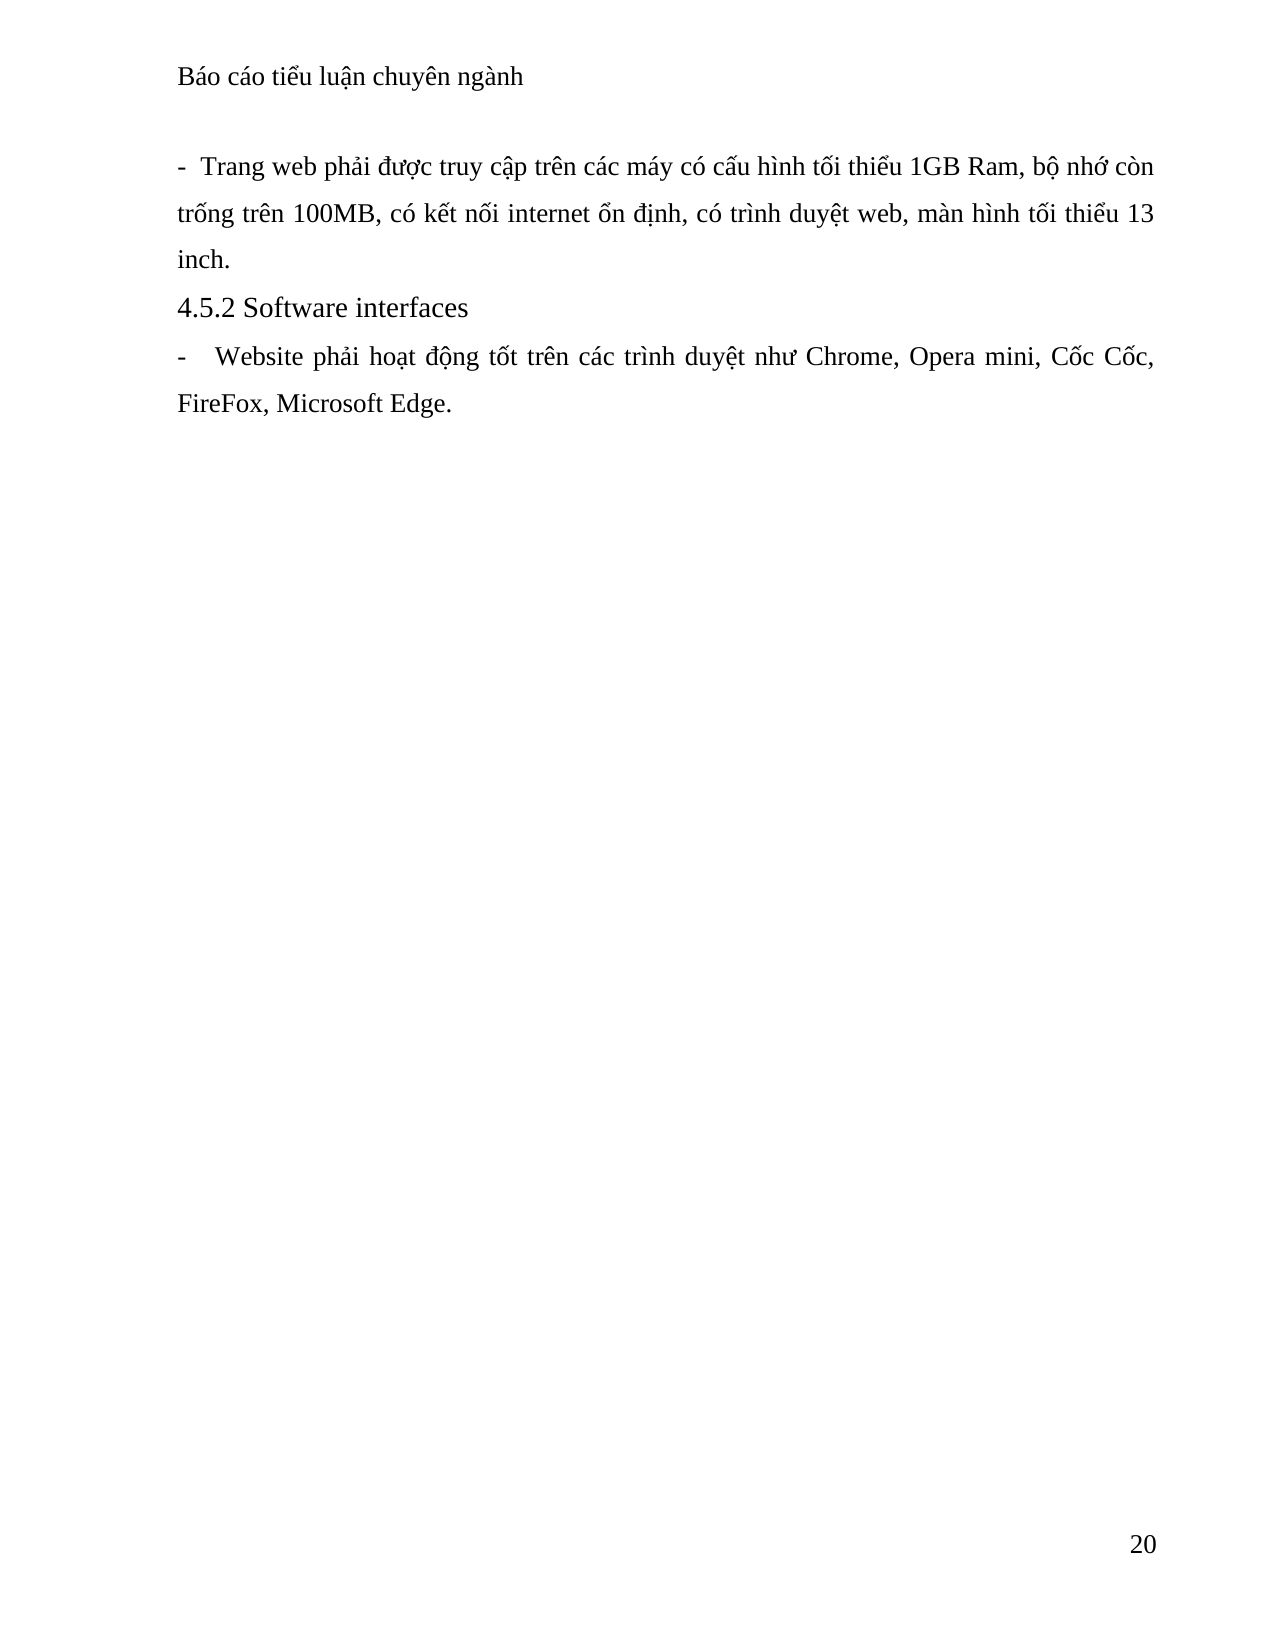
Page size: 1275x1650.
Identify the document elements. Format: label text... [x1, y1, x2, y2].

text - Trang web phải được truy cập trên các máy có cấu hình tối thiểu 1GB Ram, bộ nhớ còn trống trên 100MB, có kết nối internet ổn định, có trình duyệt web, màn hình tối thiểu 13 inch. [177, 150, 1156, 274]
text 4.5.2 Software interfaces [177, 290, 1156, 323]
text - Website phải hoạt động tốt trên các trình duyệt như Chrome, Opera mini, Cốc Cốc, FireFox, Microsoft Edge. [177, 340, 1156, 418]
